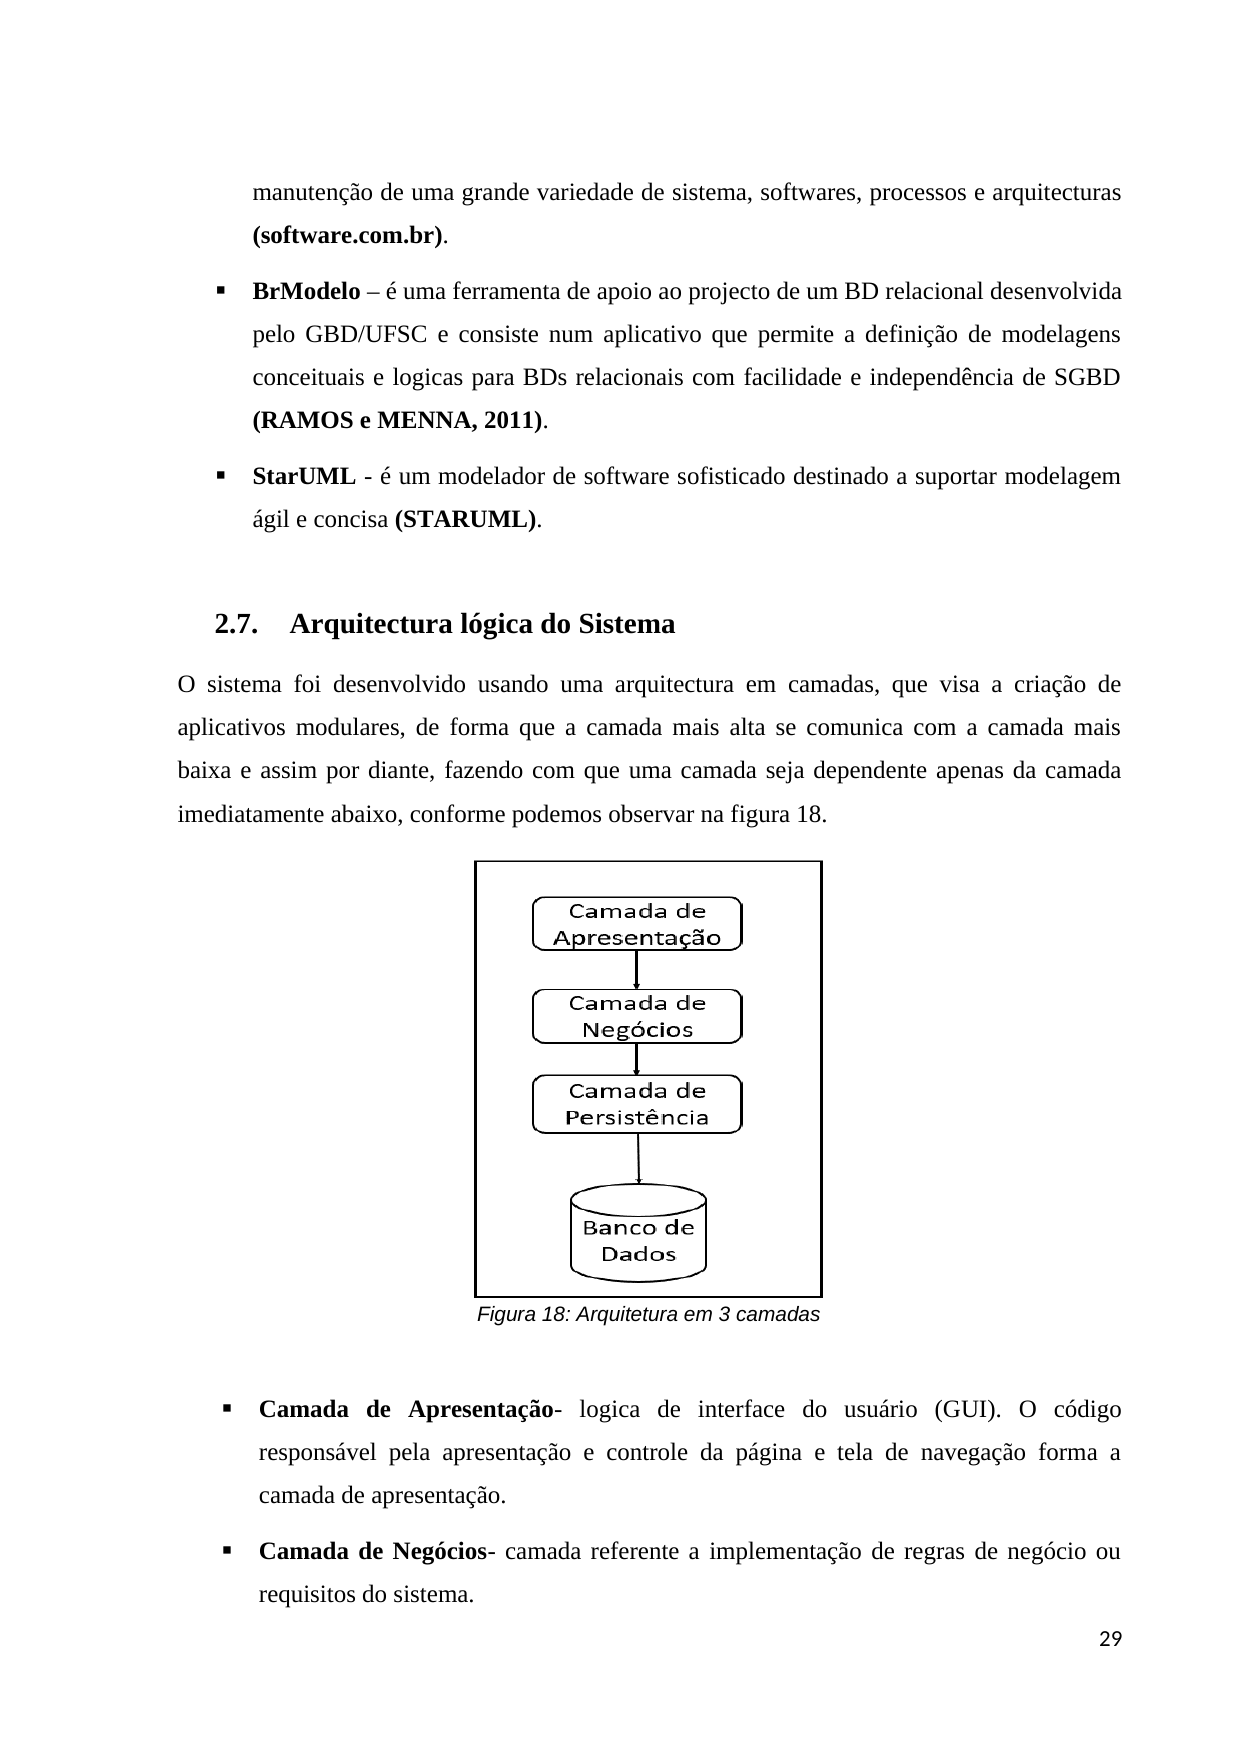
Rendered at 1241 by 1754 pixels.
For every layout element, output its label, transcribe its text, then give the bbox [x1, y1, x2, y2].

list Camada de Negócios- camada referente a implementação de regras de negócio ou requisitos do sistema. [221, 1536, 1122, 1608]
list BrModelo – é uma ferramenta de apoio ao projecto de um BD relacional desenvolvida pelo GBD/UFSC e consiste num aplicativo que permite a definição de modelagens conceituais e logicas para BDs relacionais com facilidade e independência de SGBD. [215, 276, 1122, 434]
subtitle Arquitectura lógica do Sistema [214, 607, 1122, 640]
picture [470, 854, 829, 1302]
list Camada de Apresentação- logica de interface do usuário (GUI). O código responsável pela apresentação e controle da página e tela de navegação forma a camada de apresentação. [221, 1394, 1122, 1509]
text O sistema foi desenvolvido usando uma arquitectura em camadas, que visa a criação de aplicativos modulares, de forma que a camada mais alta se comunica com a camada mais baixa e assim por diante, fazendo com que uma camada seja dependente apenas da camada imediatamente abaixo, conforme podemos observar na figura 18. [177, 669, 1122, 827]
text Figura 18: Arquitetura em 3 camadas [177, 1302, 1122, 1326]
list StarUML - é um modelador de software sofisticado destinado a suportar modelagem ágil e concisa. [215, 461, 1122, 533]
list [215, 177, 1122, 249]
